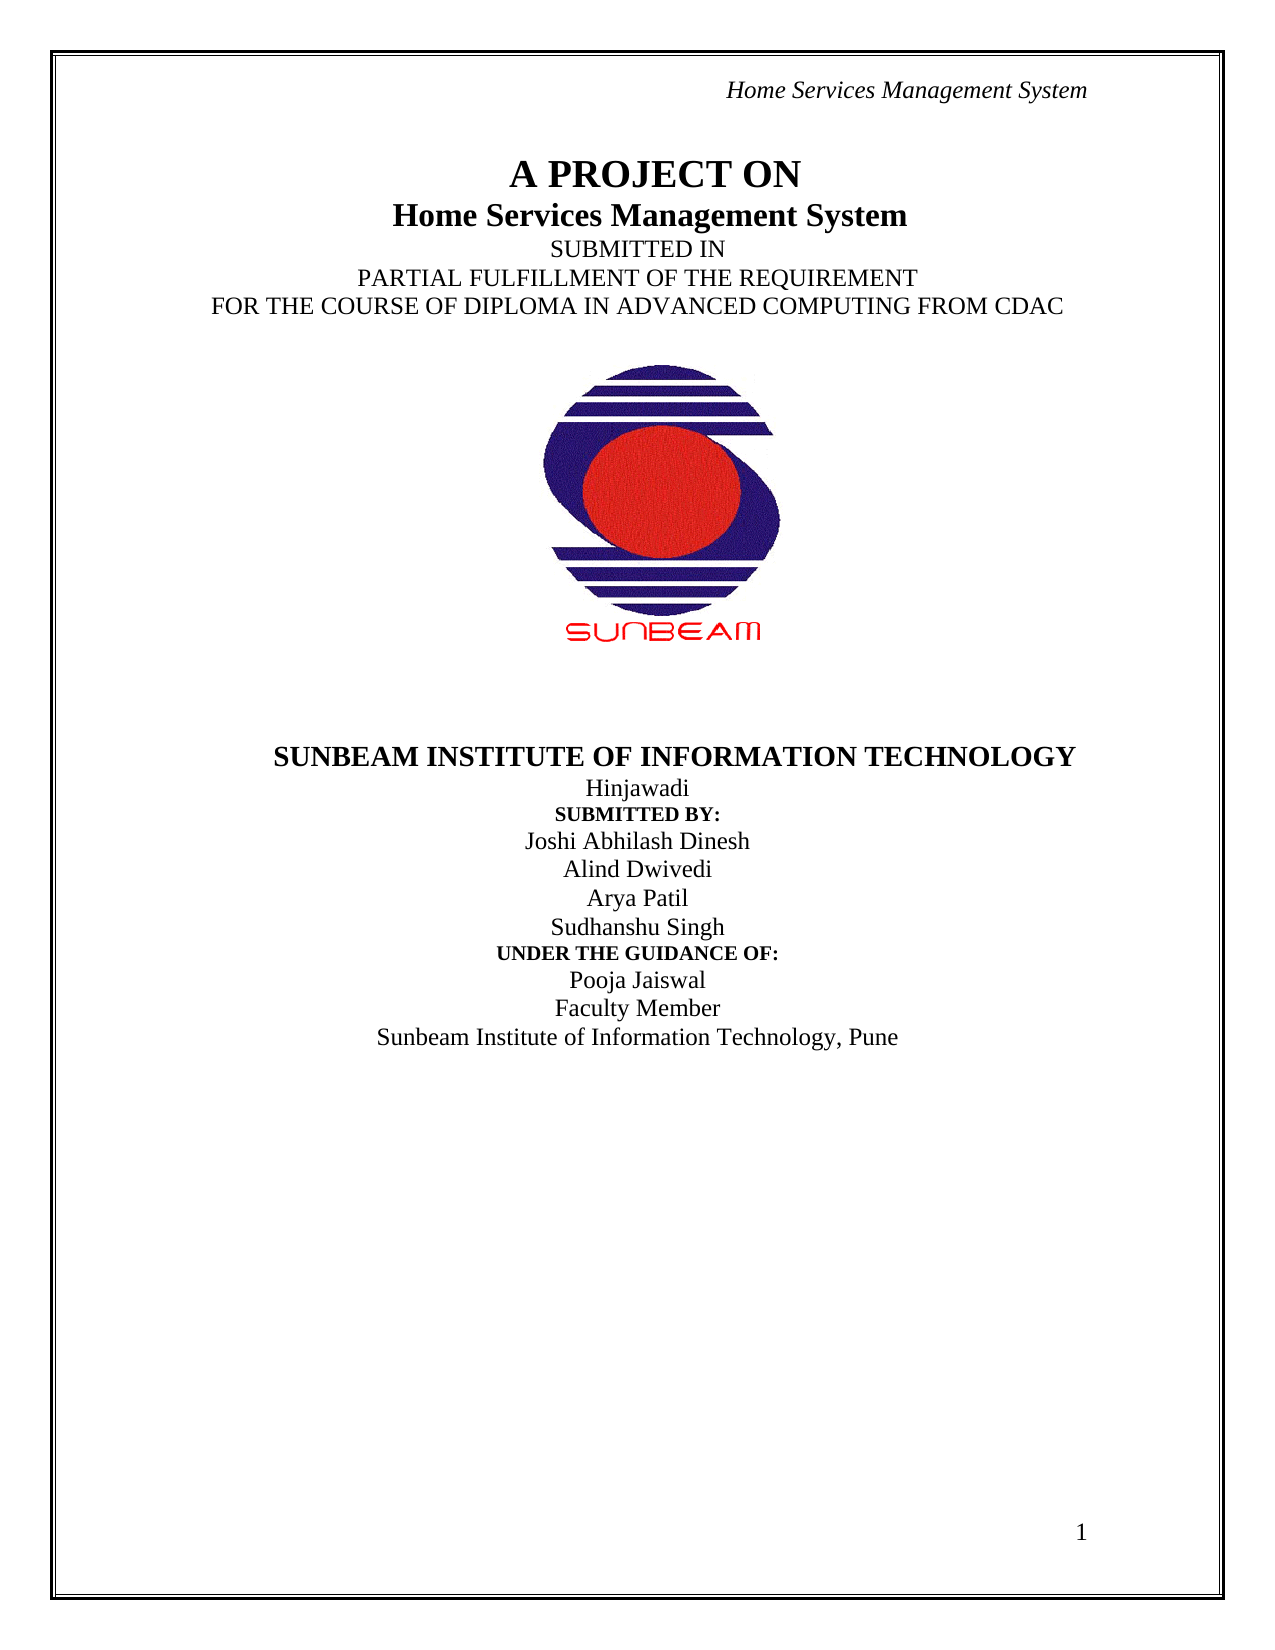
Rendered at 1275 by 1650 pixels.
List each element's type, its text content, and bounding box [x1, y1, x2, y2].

text Sudhanshu Singh [187, 912, 1087, 941]
text Home Services Management System [187, 196, 1087, 234]
text Pooja Jaiswal [187, 965, 1087, 993]
text Alind Dwivedi [187, 854, 1087, 883]
text Sunbeam Institute of Information Technology, Pune [187, 1022, 1087, 1051]
text Arya Patil [187, 883, 1087, 912]
text PARTIAL FULFILLMENT OF THE REQUIREMENT [187, 263, 1087, 291]
text Hinjawadi [187, 773, 1087, 802]
text UNDER THE GUIDANCE OF: [187, 941, 1087, 965]
text Joshi Abhilash Dinesh [187, 826, 1087, 854]
text Faculty Member [187, 993, 1087, 1022]
subtitle A PROJECT ON [232, 150, 1087, 196]
subtitle SUNBEAM INSTITUTE OF INFORMATION TECHNOLOGY [262, 739, 1087, 773]
text FOR THE COURSE OF DIPLOMA IN ADVANCED COMPUTING FROM CDAC [187, 291, 1087, 320]
text SUBMITTED IN [187, 234, 1087, 263]
text SUBMITTED BY: [187, 802, 1087, 826]
